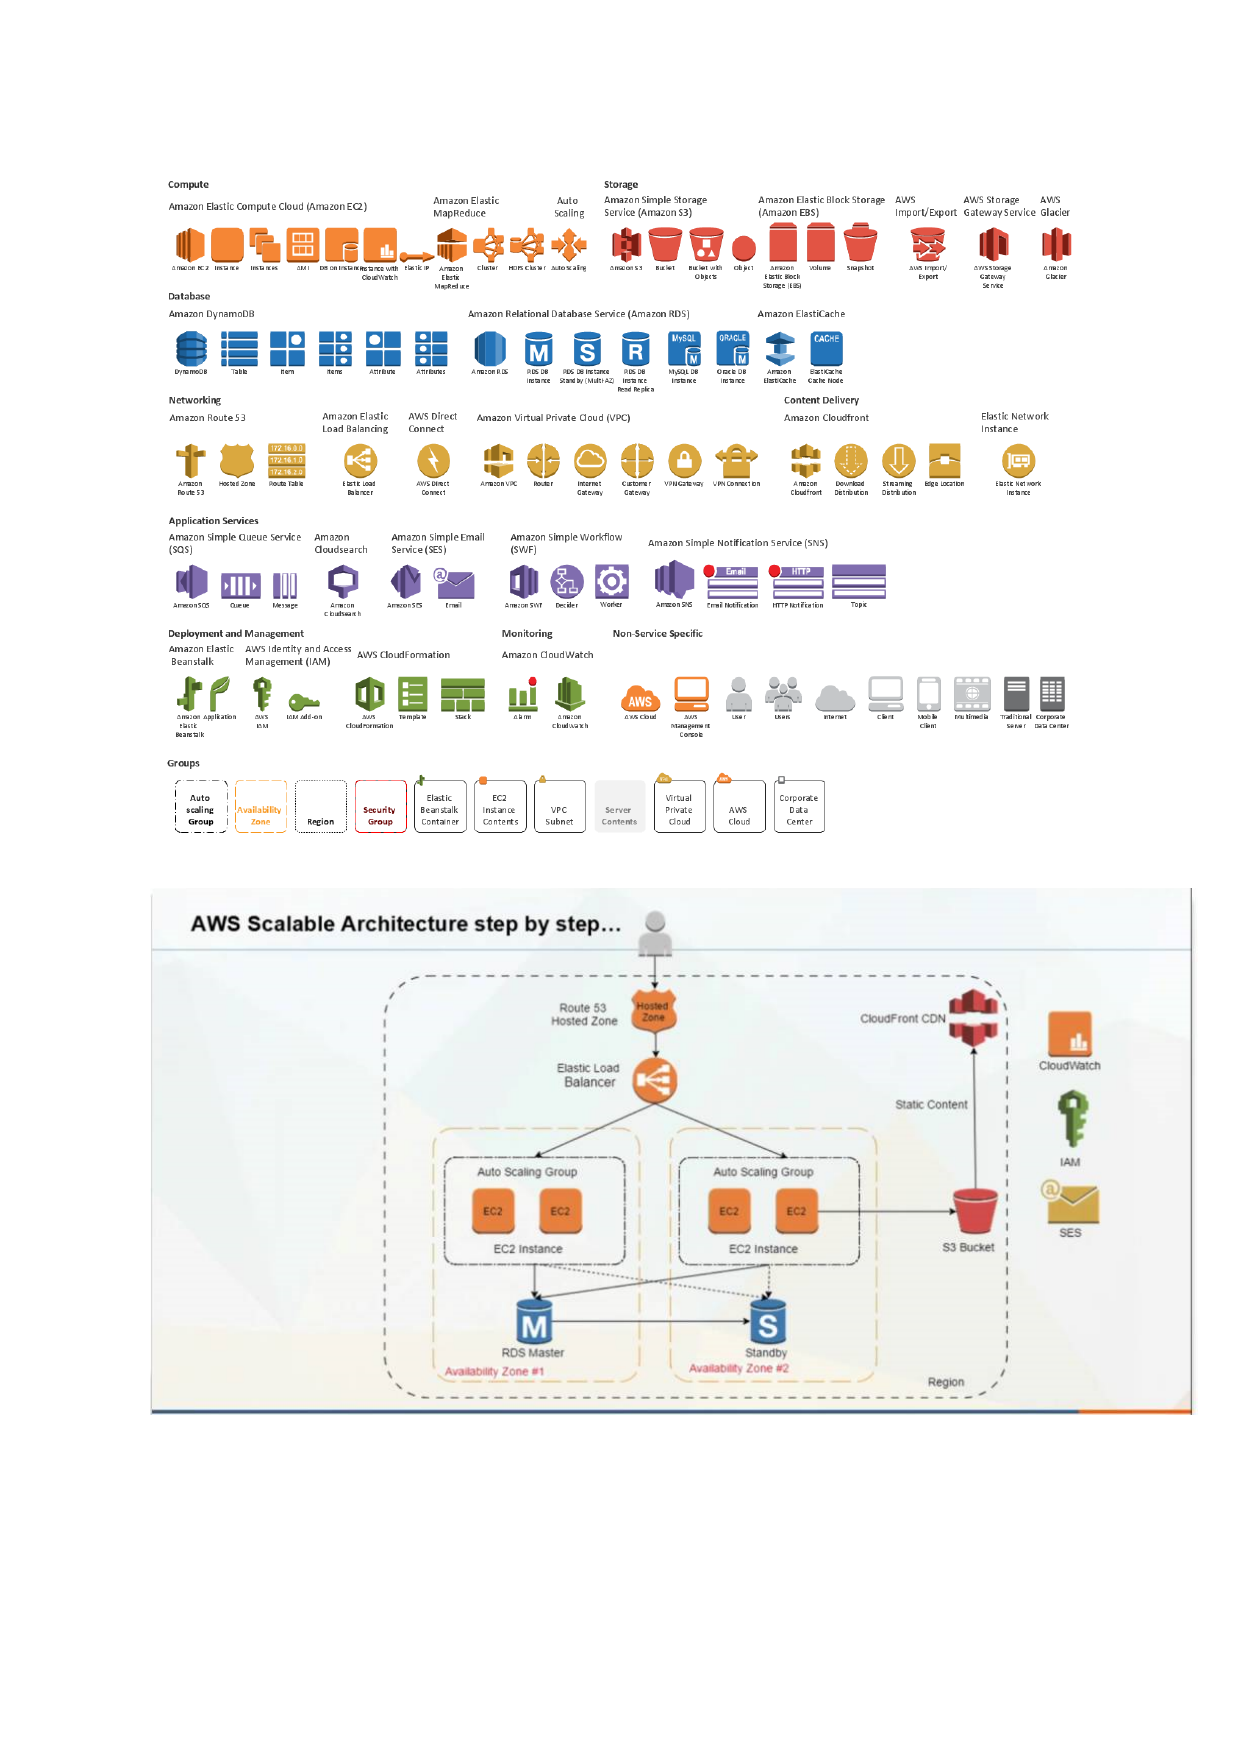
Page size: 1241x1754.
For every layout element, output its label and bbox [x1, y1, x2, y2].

picture [150, 150, 1091, 864]
picture [150, 888, 1205, 1415]
